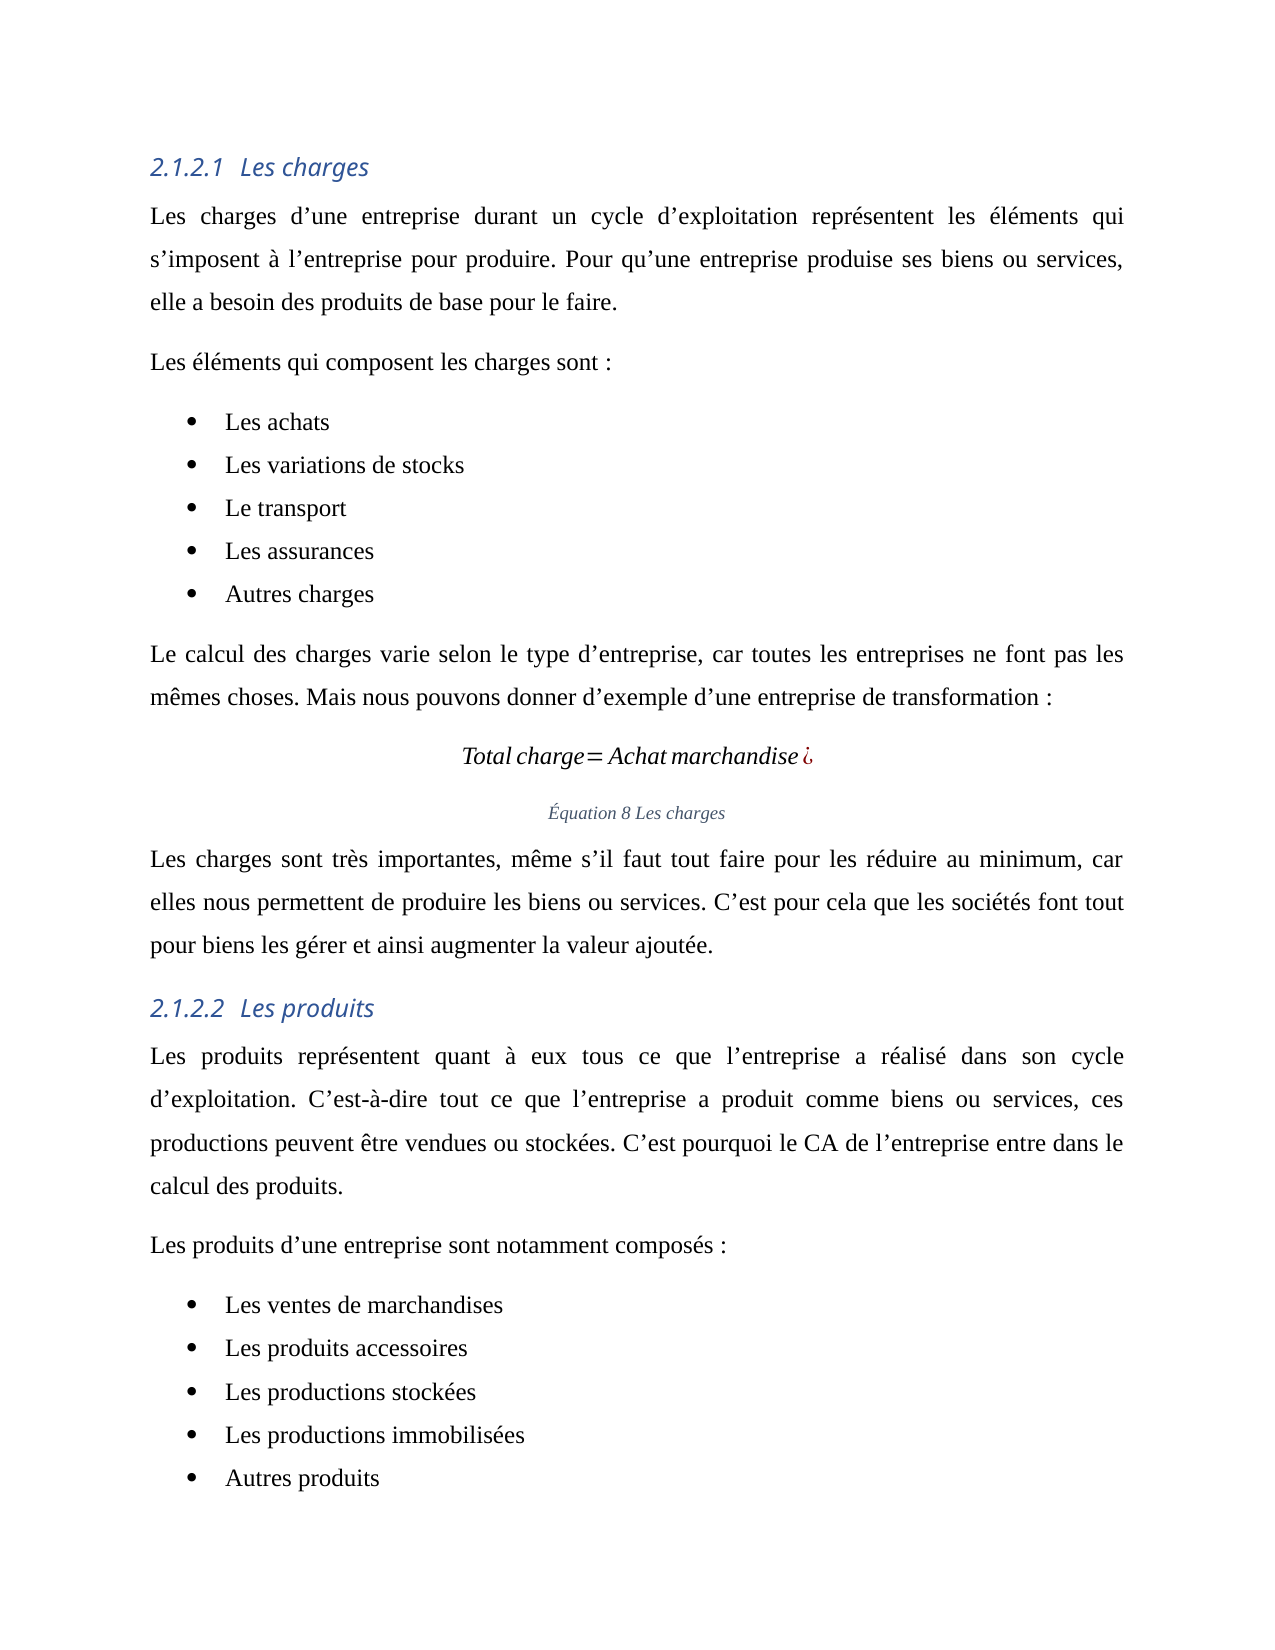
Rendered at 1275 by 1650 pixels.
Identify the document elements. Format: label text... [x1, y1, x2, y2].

list Les achats [187, 407, 1125, 436]
text Équation 8 Les charges [150, 802, 1125, 823]
list Les productions immobilisées [187, 1420, 1125, 1448]
list Autres produits [187, 1463, 1125, 1492]
list Les ventes de marchandises [187, 1290, 1125, 1319]
text Les produits représentent quant à eux tous ce que l’entreprise a réalisé dans son cycle d’exploitation. C’est-à-dire tout ce que l’entreprise a produit comme biens ou services, ces productions peuvent être vendues ou stockées. C’est pourquoi le CA de l’entreprise entre dans le calcul des produits. [150, 1041, 1125, 1199]
text Les produits d’une entreprise sont notamment composés : [150, 1231, 1125, 1259]
subtitle Les charges [150, 150, 1125, 184]
list Les productions stockées [187, 1377, 1125, 1405]
list Les assurances [187, 536, 1125, 565]
text Les charges d’une entreprise durant un cycle d’exploitation représentent les éléments qui s’imposent à l’entreprise pour produire. Pour qu’une entreprise produise ses biens ou services, elle a besoin des produits de base pour le faire. [150, 201, 1125, 316]
text Les charges sont très importantes, même s’il faut tout faire pour les réduire au minimum, car elles nous permettent de produire les biens ou services. C’est pour cela que les sociétés font tout pour biens les gérer et ainsi augmenter la valeur ajoutée. [150, 844, 1125, 959]
list Les variations de stocks [187, 450, 1125, 479]
list Autres charges [187, 579, 1125, 608]
list Les produits accessoires [187, 1333, 1125, 1362]
text Les éléments qui composent les charges sont : [150, 347, 1125, 376]
list Le transport [187, 493, 1125, 522]
text Le calcul des charges varie selon le type d’entreprise, car toutes les entreprises ne font pas les mêmes choses. Mais nous pouvons donner d’exemple d’une entreprise de transformation : [150, 639, 1125, 711]
subtitle Les produits [150, 990, 1125, 1024]
